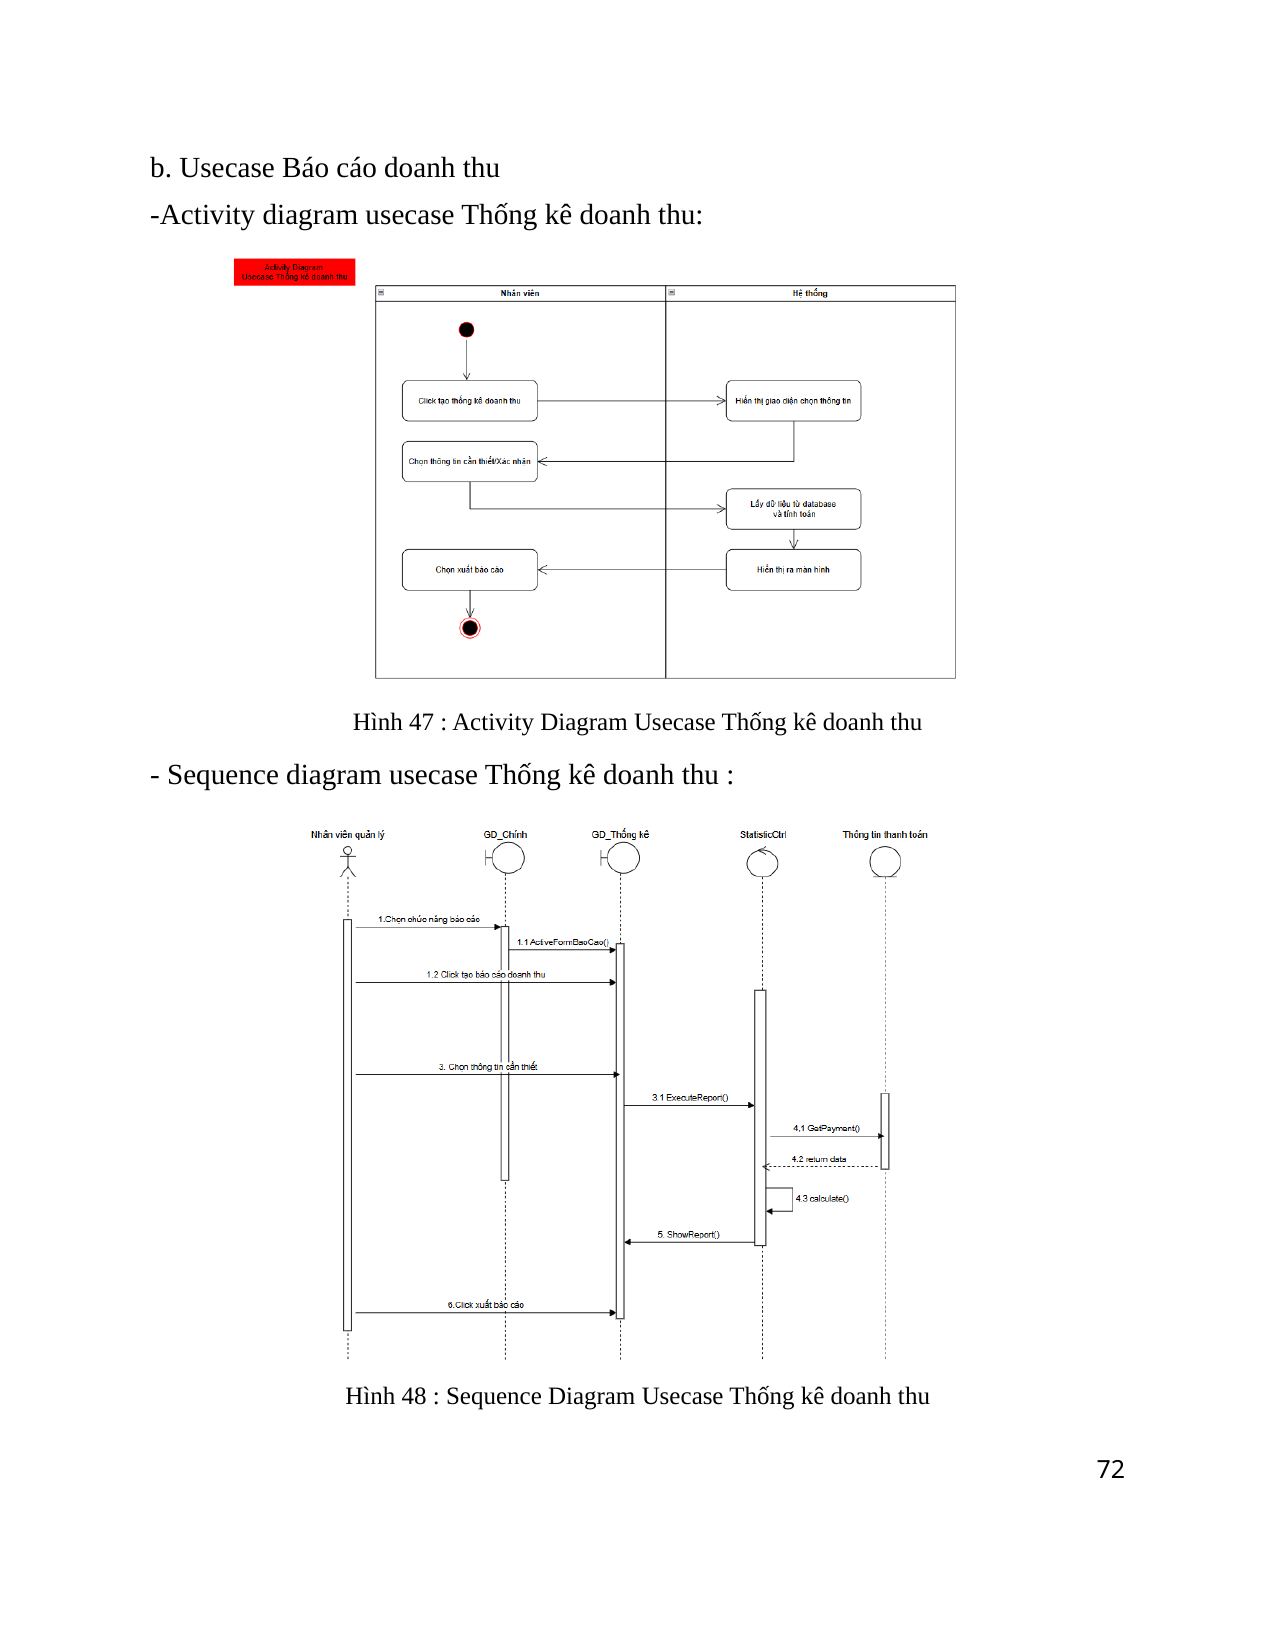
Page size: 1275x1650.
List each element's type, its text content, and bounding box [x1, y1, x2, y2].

picture [225, 252, 966, 686]
text Hình 47 : Activity Diagram Usecase Thống kê doanh thu [150, 707, 1125, 736]
text Hình 48 : Sequence Diagram Usecase Thống kê doanh thu [150, 1381, 1125, 1410]
text -Activity diagram usecase Thống kê doanh thu: [150, 197, 1125, 230]
text - Sequence diagram usecase Thống kê doanh thu : [150, 757, 1125, 791]
subtitle b. Usecase Báo cáo doanh thu [150, 150, 1125, 183]
picture [300, 812, 943, 1360]
